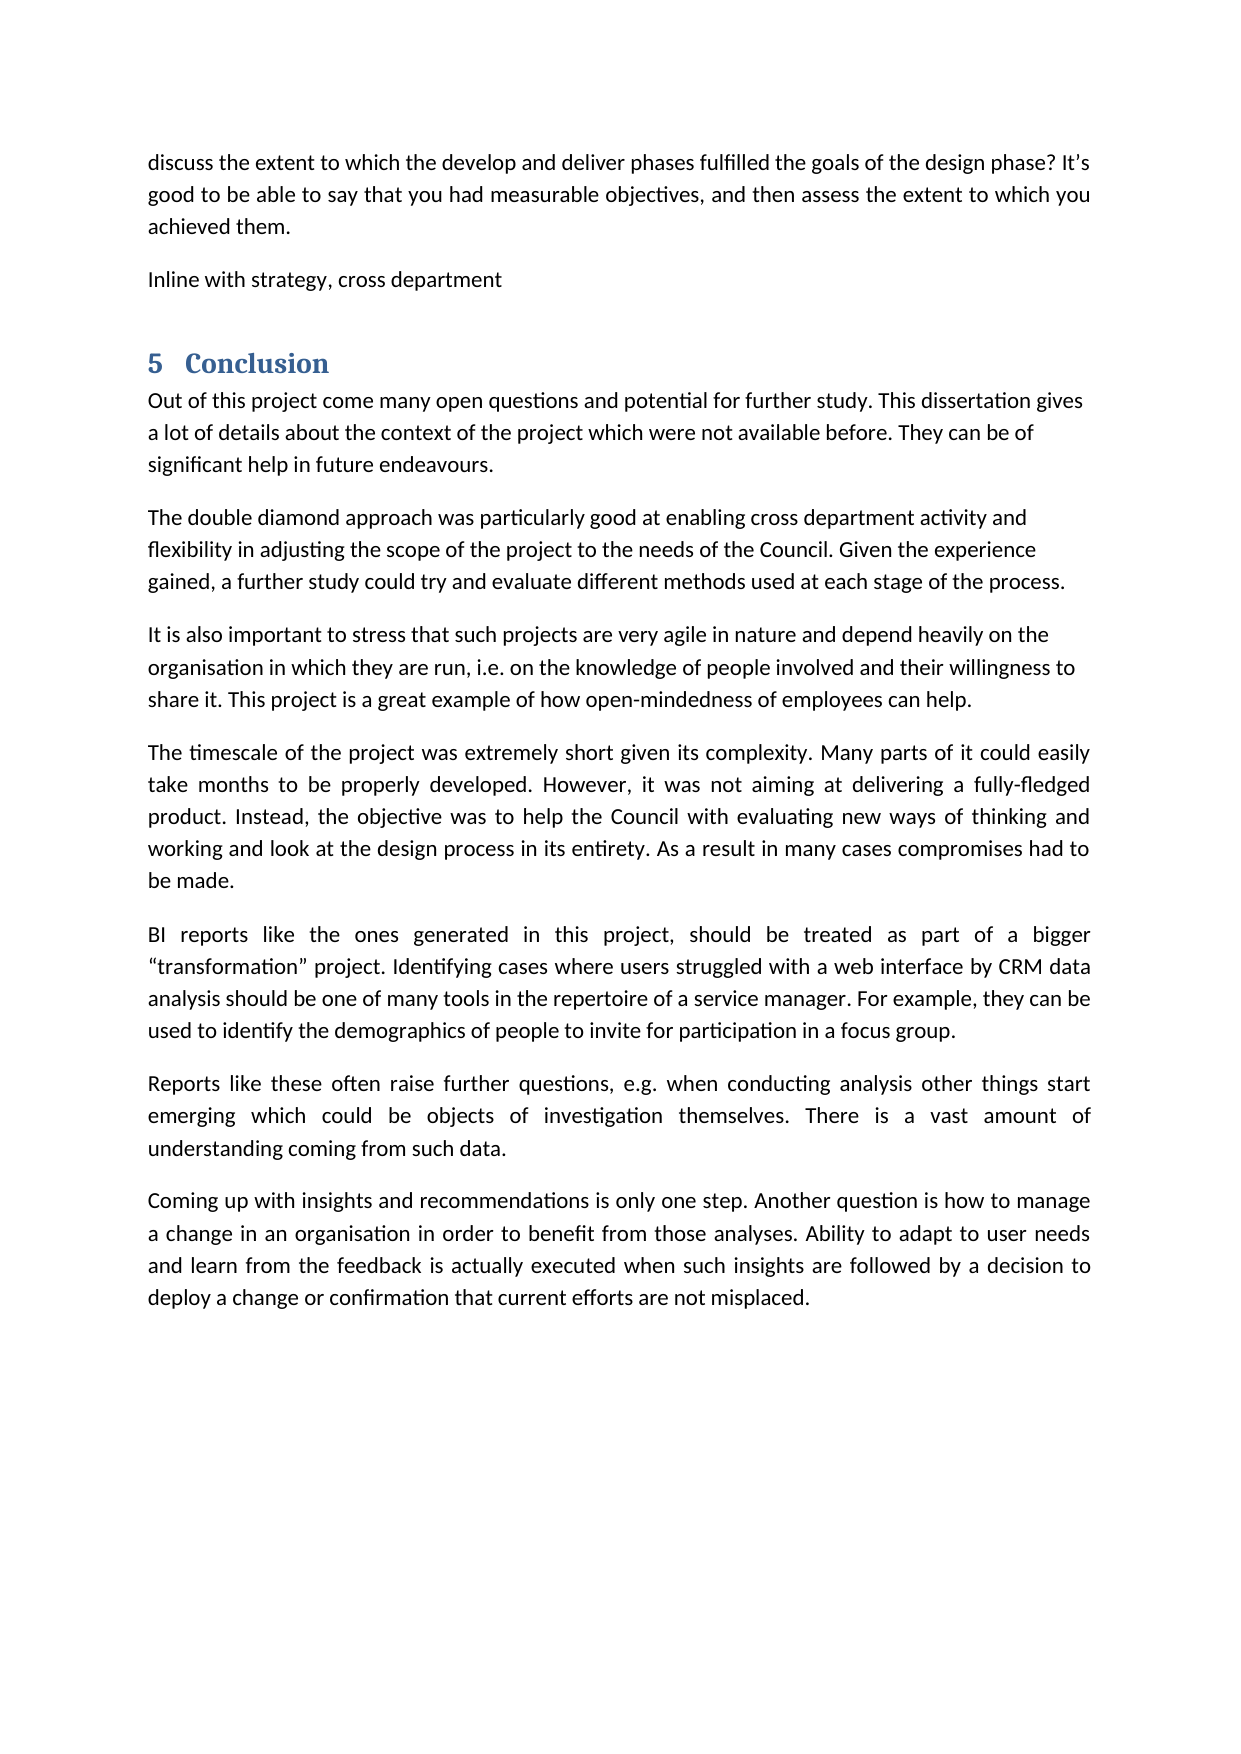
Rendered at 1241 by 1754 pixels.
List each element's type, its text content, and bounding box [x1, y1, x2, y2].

text The double diamond approach was particularly good at enabling cross department activity and flexibility in adjusting the scope of the project to the needs of the Council. Given the experience gained, a further study could try and evaluate different methods used at each stage of the process. [148, 503, 1093, 596]
text Inline with strategy, cross department [148, 265, 1093, 293]
text Coming up with insights and recommendations is only one step. Another question is how to manage a change in an organisation in order to benefit from those analyses. Ability to adapt to user needs and learn from the feedback is actually executed when such insights are followed by a decision to deploy a change or confirmation that current efforts are not misplaced. [148, 1187, 1093, 1311]
subtitle Conclusion [148, 347, 1093, 381]
text Reports like these often raise further questions, e.g. when conducting analysis other things start emerging which could be objects of investigation themselves. There is a vast amount of understanding coming from such data. [148, 1069, 1093, 1162]
text It is also important to stress that such projects are very agile in nature and depend heavily on the organisation in which they are run, i.e. on the knowledge of people involved and their willingness to share it. This project is a great example of how open-mindedness of employees can help. [148, 621, 1093, 713]
text Out of this project come many open questions and potential for further study. This dissertation gives a lot of details about the context of the project which were not available before. They can be of significant help in future endeavours. [148, 386, 1093, 478]
text discuss the extent to which the develop and deliver phases fulfilled the goals of the design phase? It’s good to be able to say that you had measurable objectives, and then assess the extent to which you achieved them. [148, 148, 1093, 240]
text BI reports like the ones generated in this project, should be treated as part of a bigger “transformation” project. Identifying cases where users struggled with a web interface by CRM data analysis should be one of many tools in the repertoire of a service manager. For example, they can be used to identify the demographics of people to invite for participation in a focus group. [148, 920, 1093, 1044]
text The timescale of the project was extremely short given its complexity. Many parts of it could easily take months to be properly developed. However, it was not aiming at delivering a fully-fledged product. Instead, the objective was to help the Council with evaluating new ways of thinking and working and look at the design process in its entirety. As a result in many cases compromises had to be made. [148, 738, 1093, 895]
